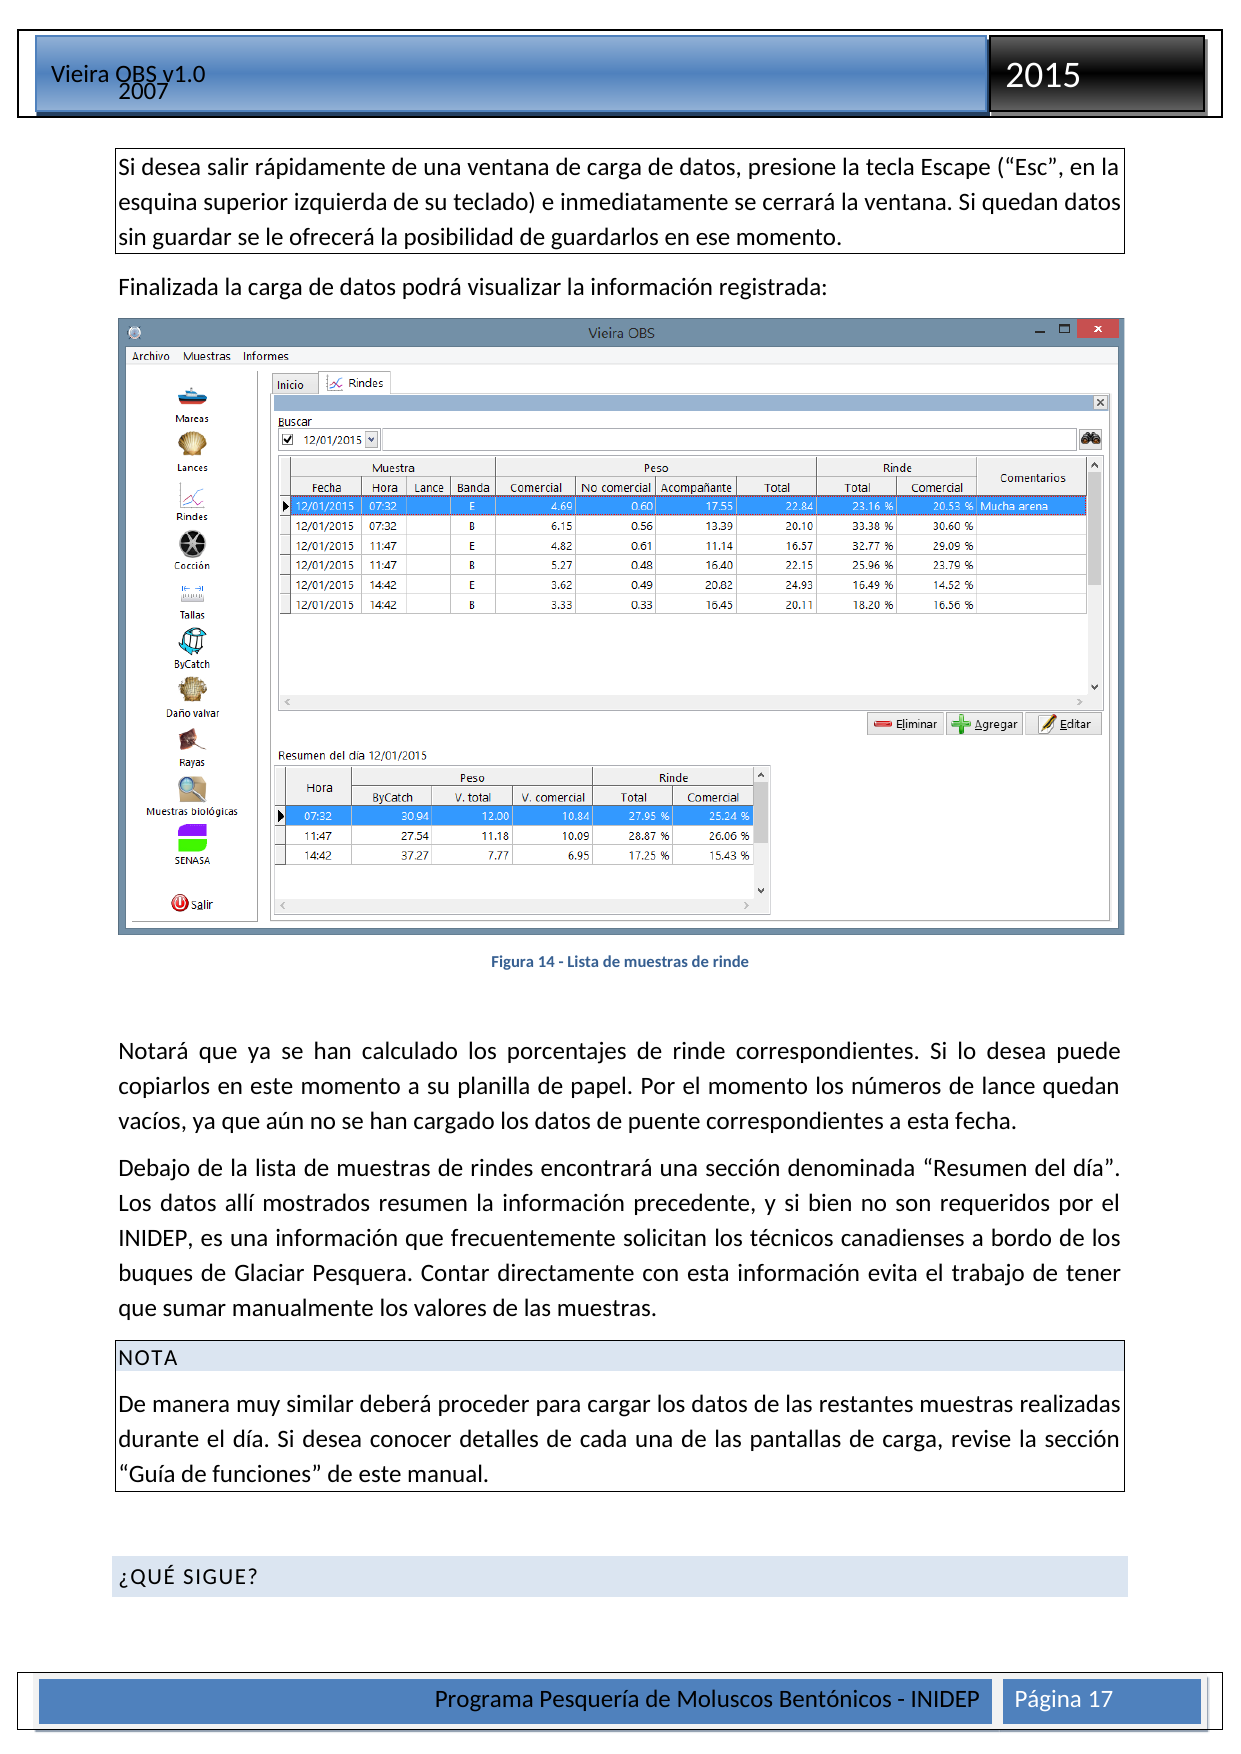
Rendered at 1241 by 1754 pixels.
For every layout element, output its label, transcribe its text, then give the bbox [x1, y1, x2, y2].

text Si desea salir rápidamente de una ventana de carga de datos, presione la tecla Escape (“Esc”, en la esquina superior izquierda de su teclado) e inmediatamente se cerrará la ventana. Si quedan datos sin guardar se le ofrecerá la posibilidad de guardarlos en ese momento. [116, 149, 1124, 253]
text Finalizada la carga de datos podrá visualizar la información registrada: [118, 271, 1122, 302]
subtitle ¿Qué sigue? [118, 1562, 1122, 1590]
text NOTA [116, 1341, 1124, 1371]
text De manera muy similar deberá proceder para cargar los datos de las restantes muestras realizadas durante el día. Si desea conocer detalles de cada una de las pantallas de carga, revise la sección “Guía de funciones” de este manual. [116, 1385, 1124, 1491]
picture [118, 318, 1125, 935]
text Figura - Lista de muestras de rinde [118, 952, 1122, 972]
text Debajo de la lista de muestras de rindes encontrará una sección denominada “Resumen del día”. Los datos allí mostrados resumen la información precedente, y si bien no son requeridos por el INIDEP, es una información que frecuentemente solicitan los técnicos canadienses a bordo de los buques de Glaciar Pesquera. Contar directamente con esta información evita el trabajo de tener que sumar manualmente los valores de las muestras. [118, 1153, 1122, 1323]
text Notará que ya se han calculado los porcentajes de rinde correspondientes. Si lo desea puede copiarlos en este momento a su planilla de papel. Por el momento los números de lance quedan vacíos, ya que aún no se han cargado los datos de puente correspondientes a esta fecha. [118, 1035, 1122, 1136]
